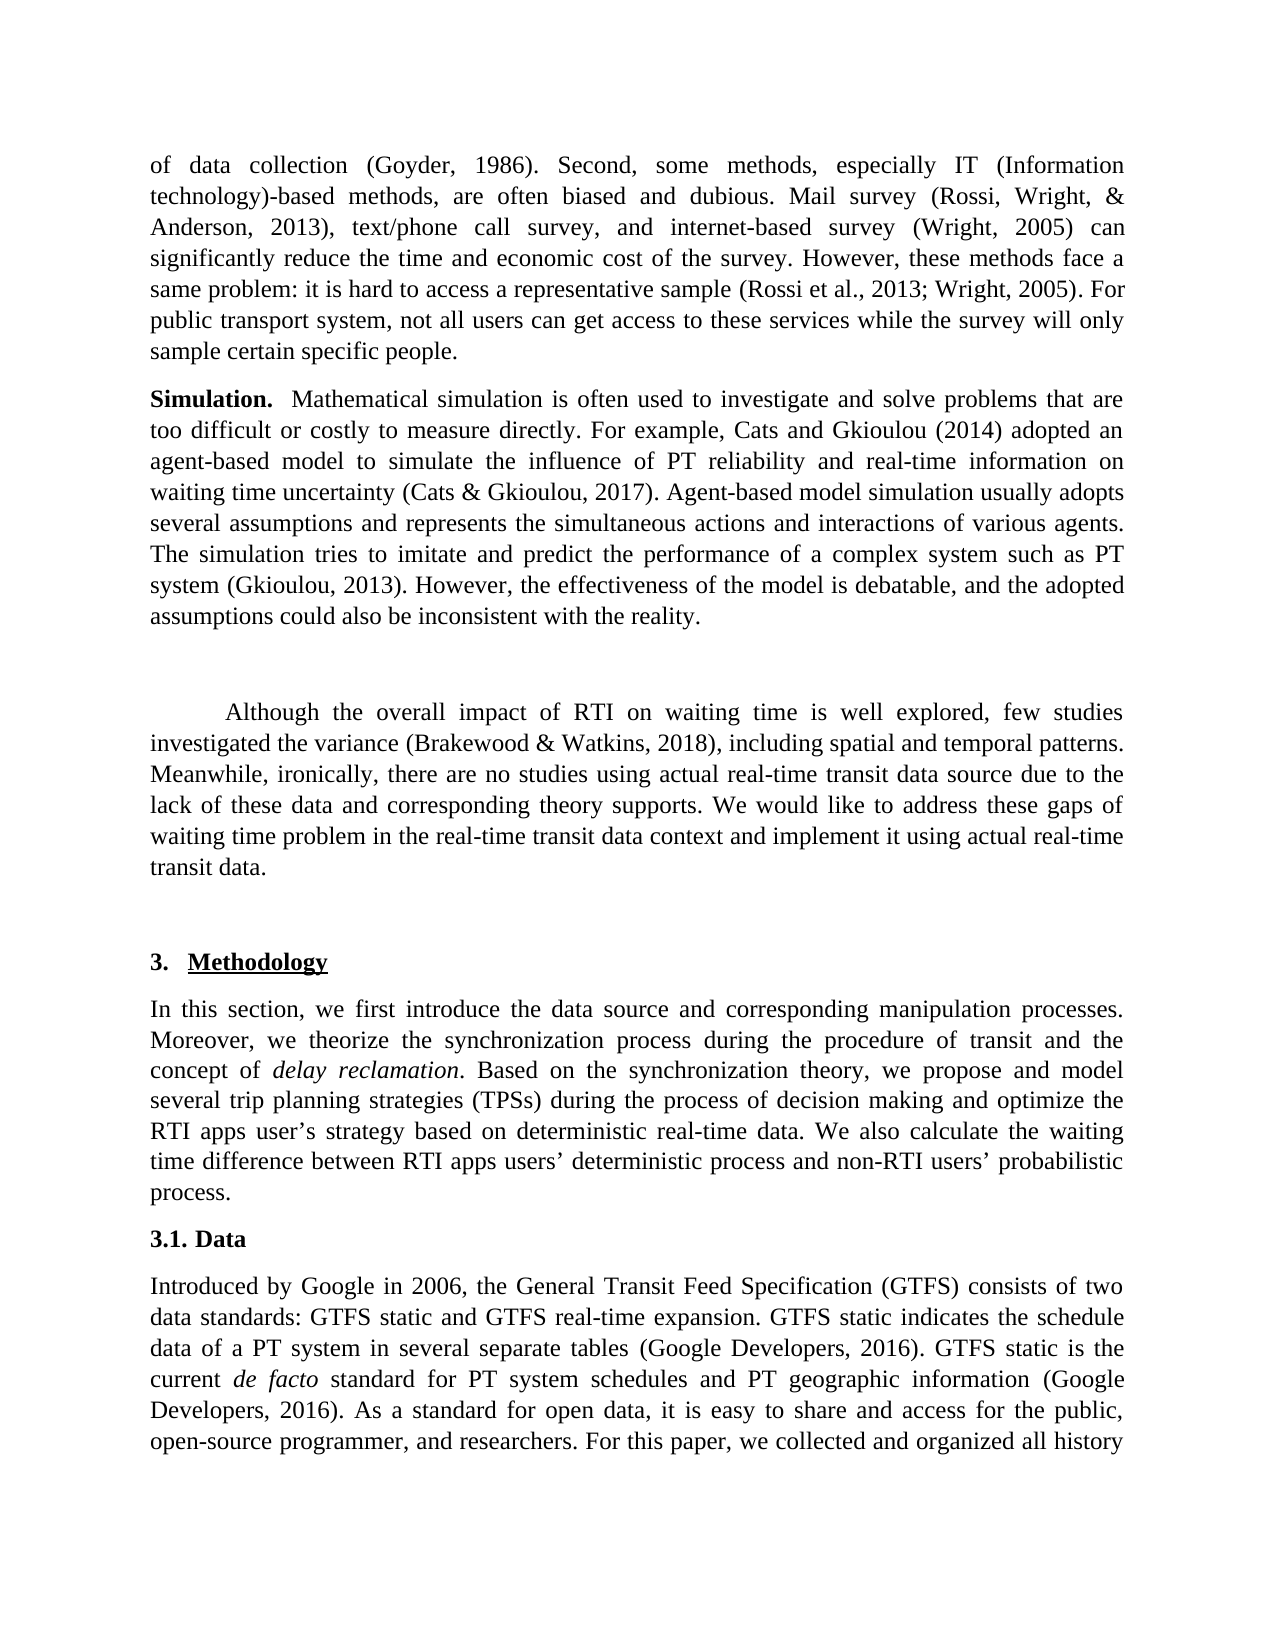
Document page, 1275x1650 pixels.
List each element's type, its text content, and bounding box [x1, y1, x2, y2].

text Although the overall impact of RTI on waiting time is well explored, few studies investigated the variance (Brakewood & Watkins, 2018), including spatial and temporal patterns. Meanwhile, ironically, there are no studies using actual real-time transit data source due to the lack of these data and corresponding theory supports. We would like to address these gaps of waiting time problem in the real-time transit data context and implement it using actual real-time transit data. [150, 697, 1125, 881]
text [150, 1271, 1125, 1455]
list Methodology [150, 947, 1125, 976]
text In this section, we first introduce the data source and corresponding manipulation processes. Moreover, we theorize the synchronization process during the procedure of transit and the concept of delay reclamation. Based on the synchronization theory, we propose and model several trip planning strategies (TPSs) during the process of decision making and optimize the RTI apps user’s strategy based on deterministic real-time data. We also calculate the waiting time difference between RTI apps users’ deterministic process and non-RTI users’ probabilistic process. [150, 994, 1125, 1206]
list Data [150, 1224, 1125, 1253]
text Simulation. Mathematical simulation is often used to investigate and solve problems that are too difficult or costly to measure directly. For example, Cats and Gkioulou (2014) adopted an agent-based model to simulate the influence of PT reliability and real-time information on waiting time uncertainty (Cats & Gkioulou, 2017). Agent-based model simulation usually adopts several assumptions and represents the simultaneous actions and interactions of various agents. The simulation tries to imitate and predict the performance of a complex system such as PT system (Gkioulou, 2013). However, the effectiveness of the model is debatable, and the adopted assumptions could also be inconsistent with the reality. [150, 384, 1125, 630]
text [150, 150, 1125, 365]
